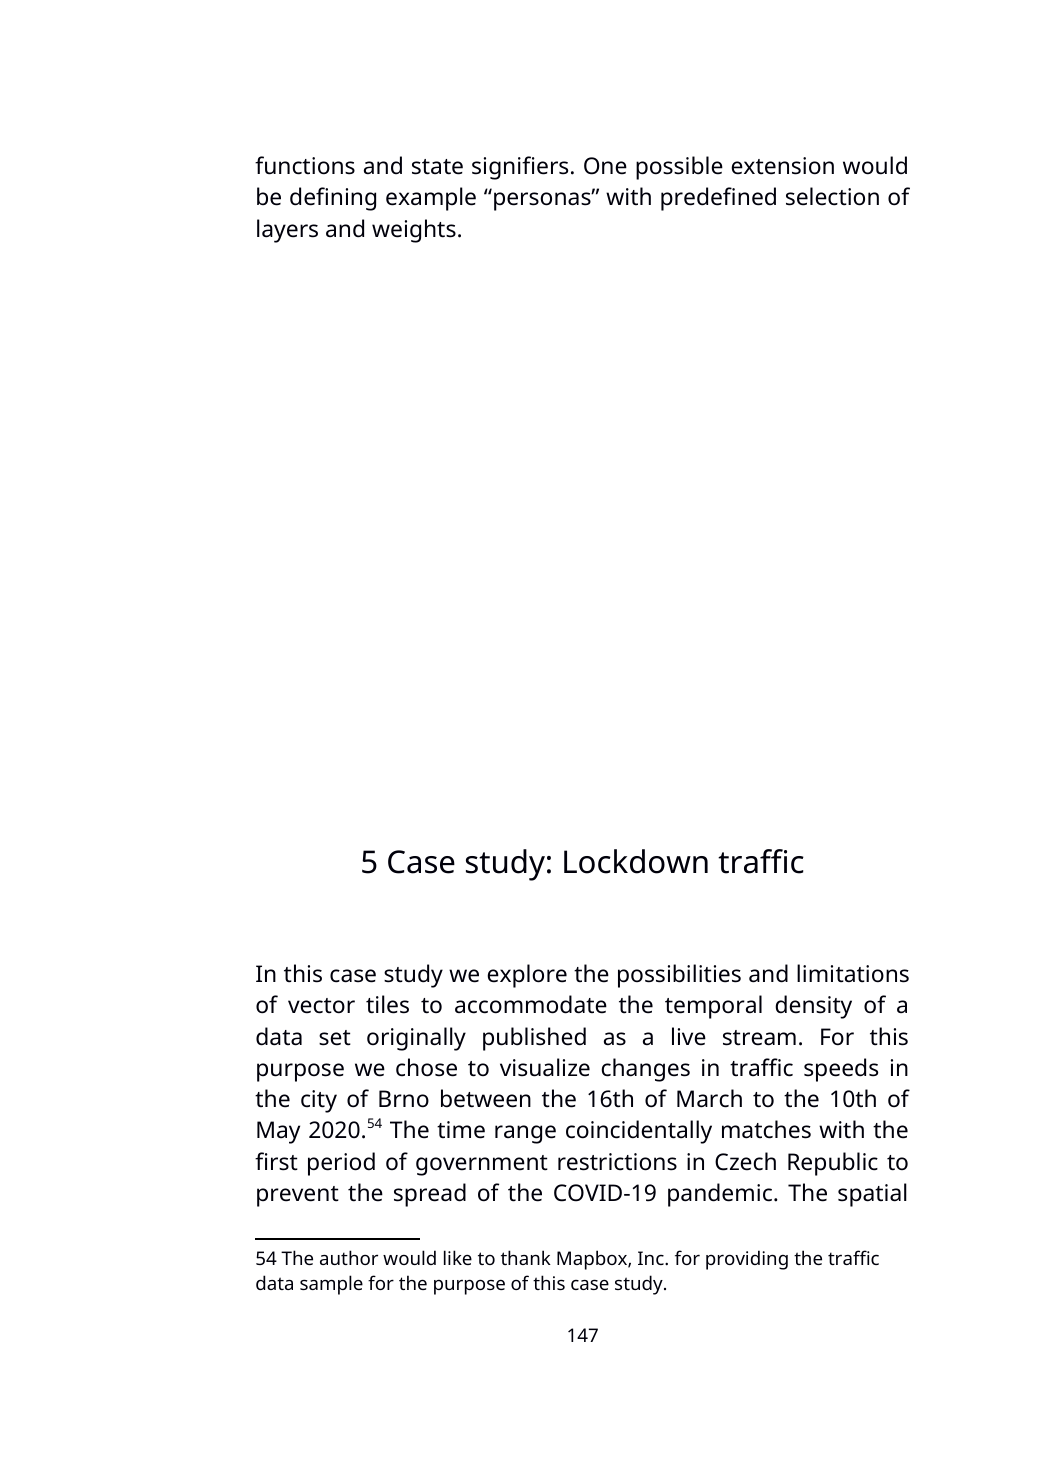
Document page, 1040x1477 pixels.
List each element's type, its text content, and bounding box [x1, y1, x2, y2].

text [255, 958, 910, 1208]
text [255, 150, 910, 244]
subtitle 5 Case study: Lockdown traffic [255, 840, 910, 883]
